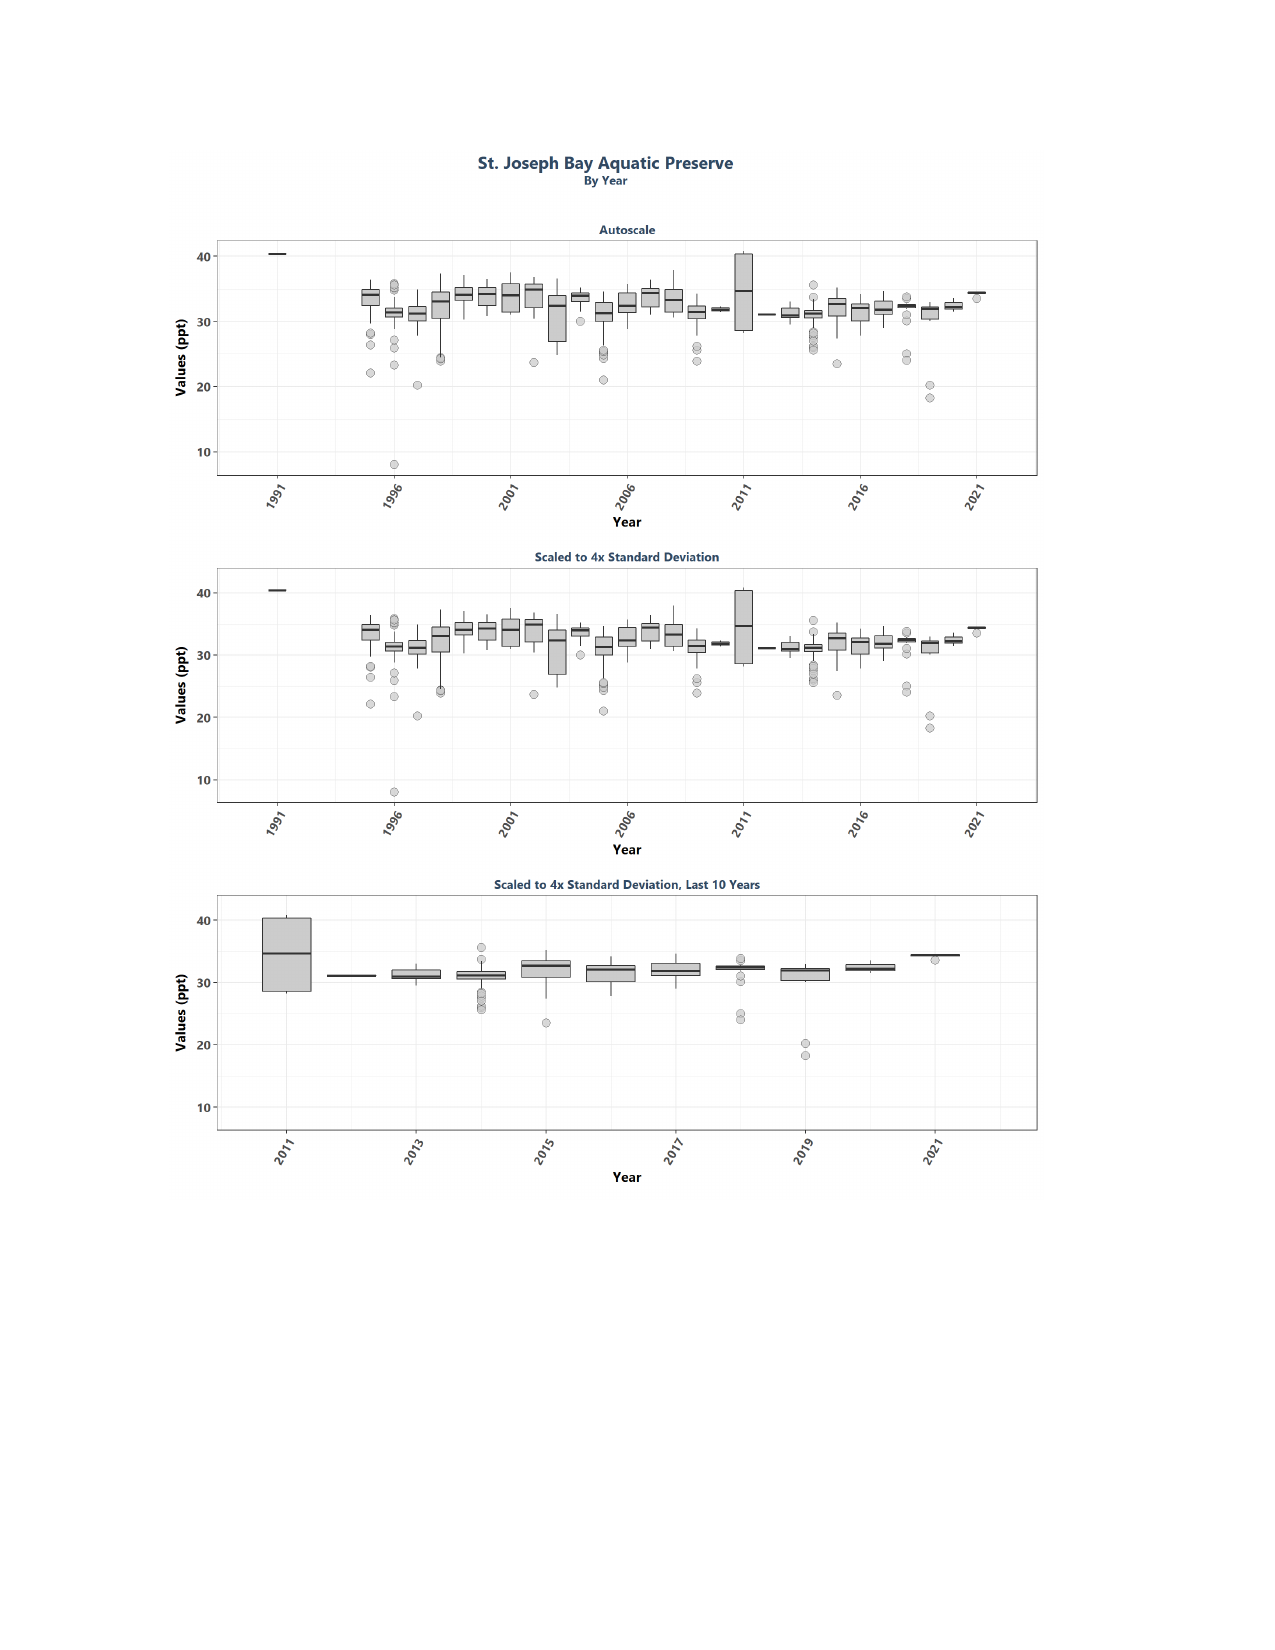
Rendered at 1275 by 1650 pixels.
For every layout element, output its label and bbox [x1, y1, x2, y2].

picture [168, 150, 1044, 1200]
